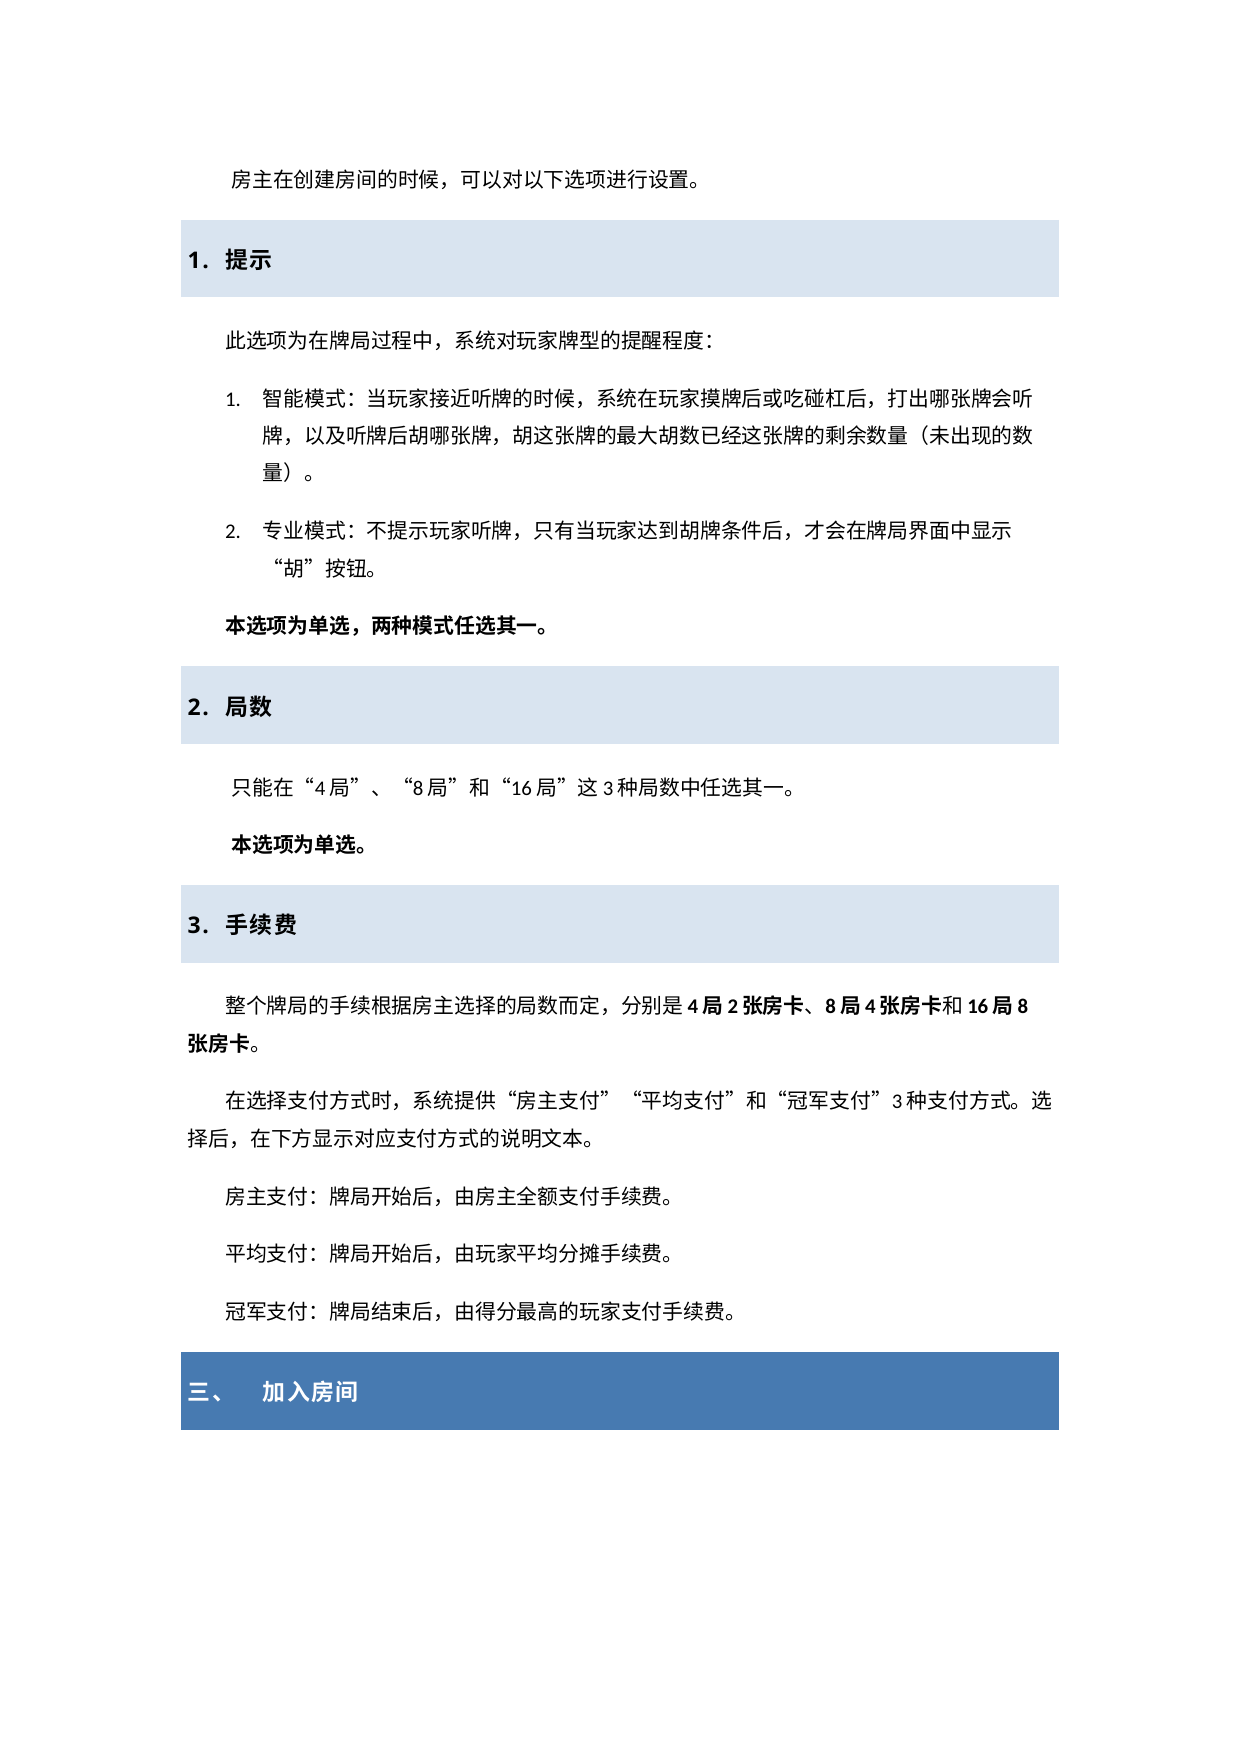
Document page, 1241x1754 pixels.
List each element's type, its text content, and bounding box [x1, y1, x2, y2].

list 专业模式：不提示玩家听牌，只有当玩家达到胡牌条件后，才会在牌局界面中显示“胡”按钮。 [225, 513, 1053, 583]
text 此选项为在牌局过程中，系统对玩家牌型的提醒程度： [225, 323, 1053, 356]
text 本选项为单选。 [187, 827, 1053, 860]
text 冠军支付：牌局结束后，由得分最高的玩家支付手续费。 [187, 1294, 1053, 1327]
text 平均支付：牌局开始后，由玩家平均分摊手续费。 [187, 1237, 1053, 1269]
text 整个牌局的手续根据房主选择的局数而定，分别是4局2张房卡、8局4张房卡和16局8张房卡。 [187, 988, 1053, 1058]
text 在选择支付方式时，系统提供“房主支付”“平均支付”和“冠军支付”3种支付方式。选择后，在下方显示对应支付方式的说明文本。 [187, 1084, 1053, 1153]
text 本选项为单选，两种模式任选其一。 [225, 608, 1053, 641]
text 房主在创建房间的时候，可以对以下选项进行设置。 [187, 162, 1053, 194]
text 房主支付：牌局开始后，由房主全额支付手续费。 [187, 1179, 1053, 1211]
subtitle 提示 [188, 226, 1053, 291]
subtitle 加入房间 [188, 1359, 1053, 1423]
list 智能模式：当玩家接近听牌的时候，系统在玩家摸牌后或吃碰杠后，打出哪张牌会听牌，以及听牌后胡哪张牌，胡这张牌的最大胡数已经这张牌的剩余数量（未出现的数量）。 [225, 381, 1053, 488]
text 只能在“4局”、“8局”和“16局”这3种局数中任选其一。 [187, 769, 1053, 802]
subtitle 局数 [188, 673, 1053, 737]
subtitle 手续费 [188, 891, 1053, 956]
